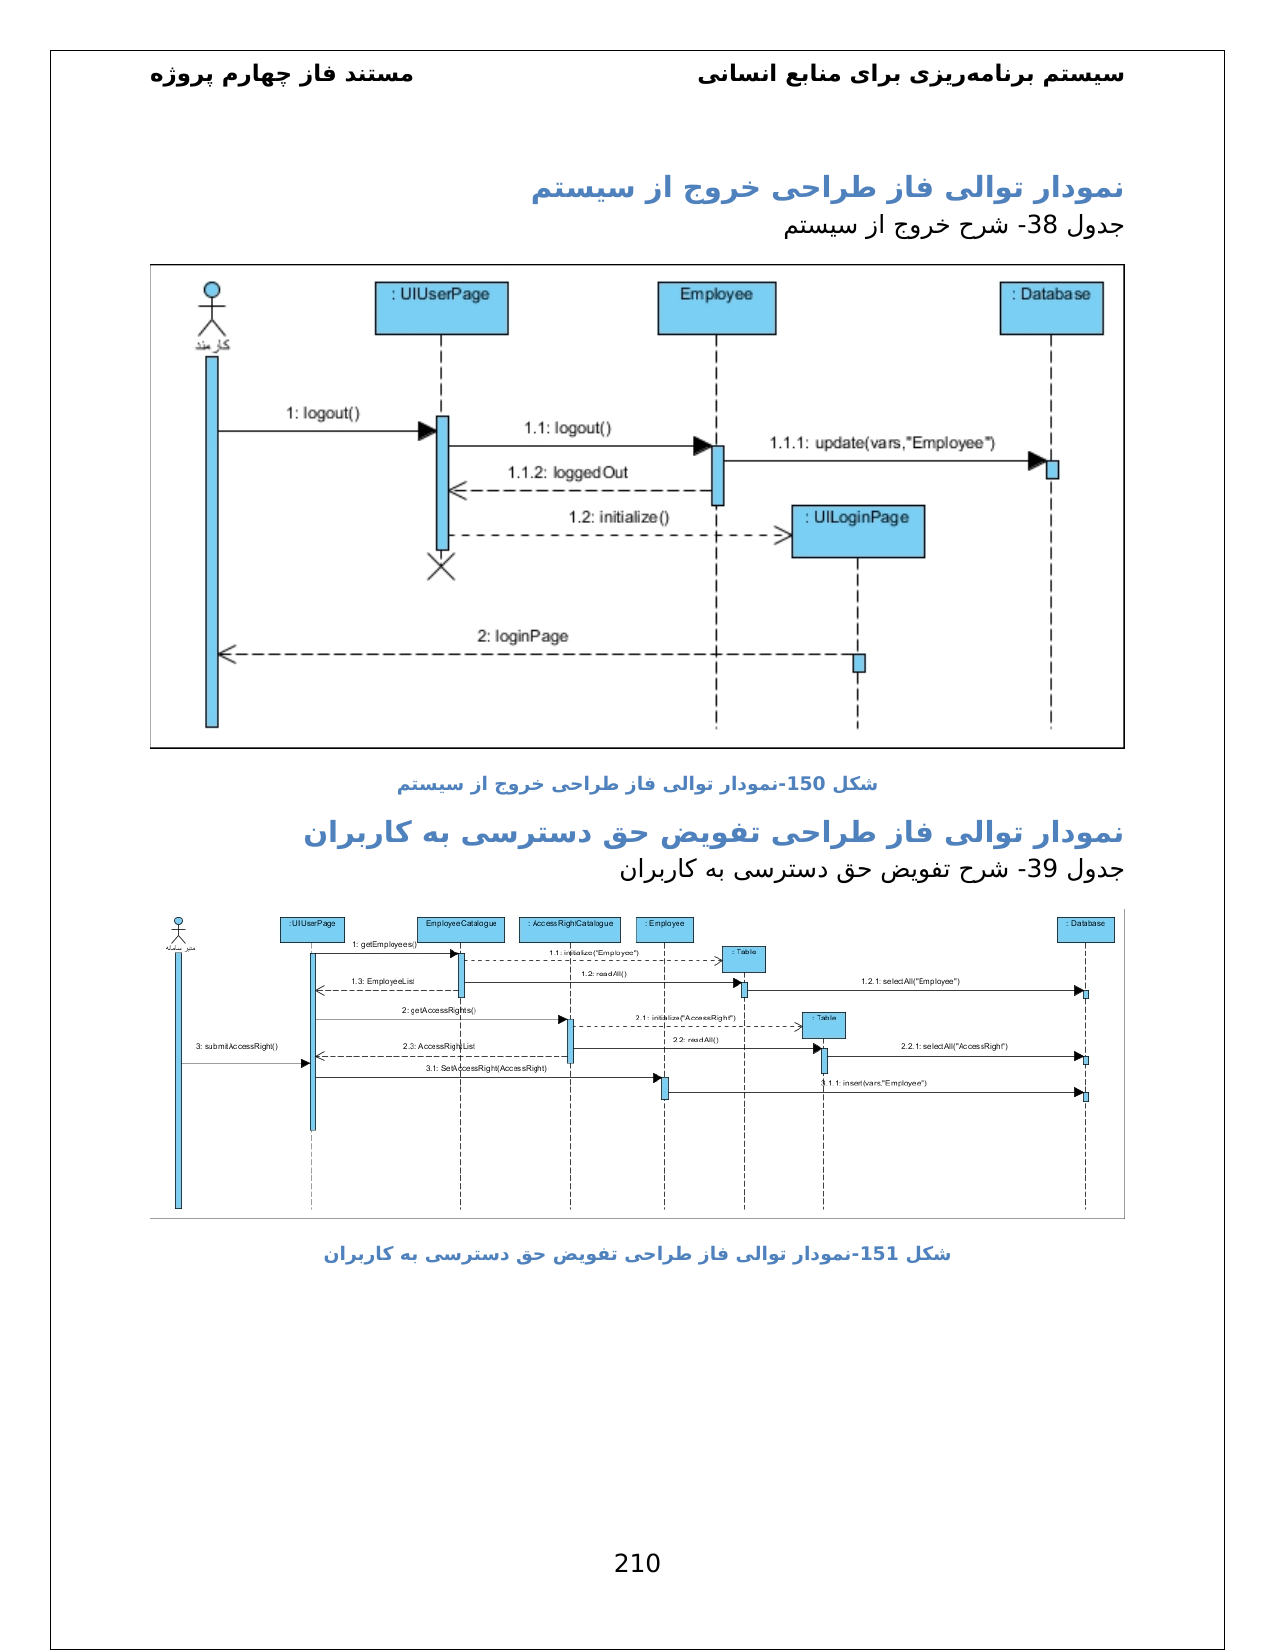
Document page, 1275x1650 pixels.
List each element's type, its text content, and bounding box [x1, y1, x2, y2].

subtitle نمودار توالی فاز طراحی تفویض حق دسترسی به کاربران [150, 816, 1125, 850]
text شکل 150-نمودار توالی فاز طراحی خروج از سیستم [150, 773, 1125, 795]
picture [150, 264, 1125, 749]
picture [150, 909, 1125, 1219]
subtitle نمودار توالی فاز طراحی خروج از سیستم [150, 171, 1125, 205]
text جدول 38- شرح خروج از سیستم [150, 210, 1125, 239]
text شکل 151-نمودار توالی فاز طراحی تفویض حق دسترسی به کاربران [150, 1243, 1125, 1265]
text جدول 39- شرح تفویض حق دسترسی به کاربران [150, 855, 1125, 884]
